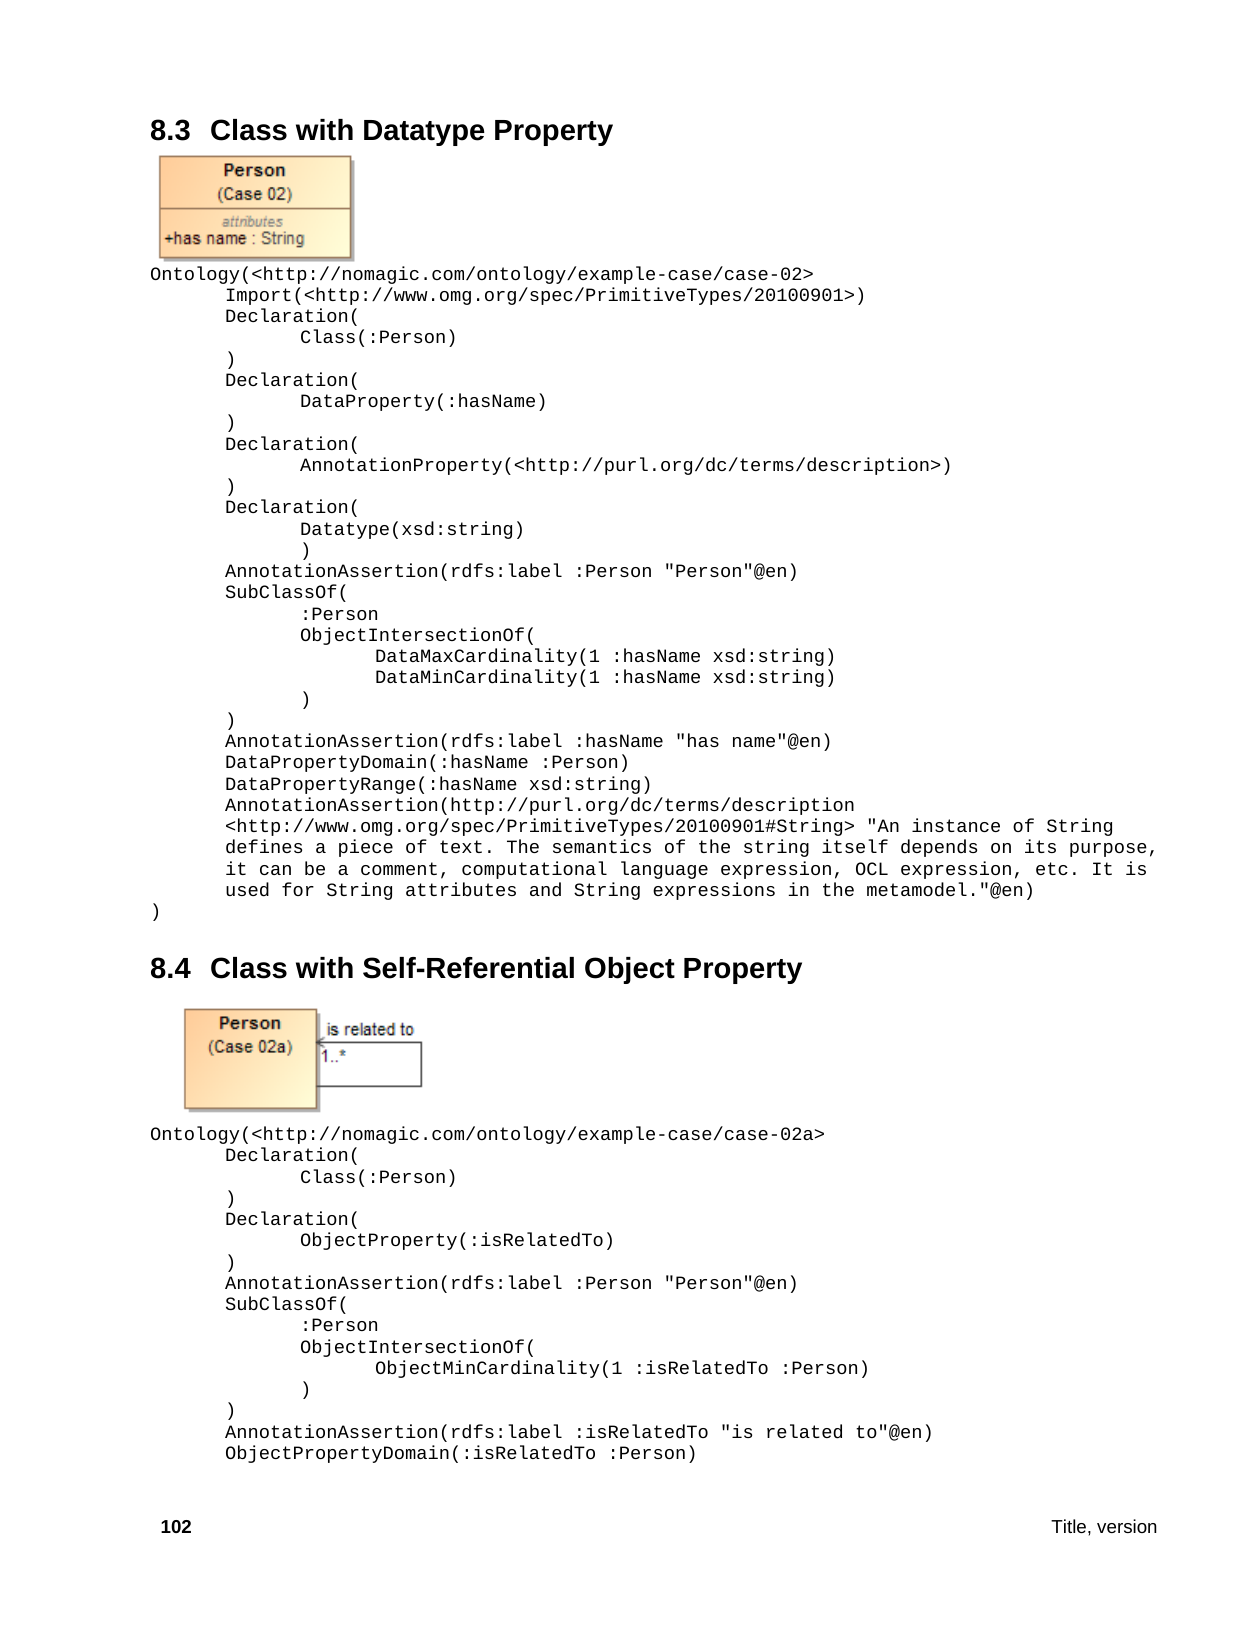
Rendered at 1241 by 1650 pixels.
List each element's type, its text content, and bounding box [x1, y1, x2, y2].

text AnnotationAssertion(rdfs:label :Person "Person"@en) [150, 562, 1165, 583]
text ) [225, 1380, 1165, 1401]
text AnnotationAssertion(http://purl.org/dc/terms/description <http://www.omg.org/spec/PrimitiveTypes/20100901#String> "An instance of String defines a piece of text. The semantics of the string itself depends on its purpose, it can be a comment, computational language expression, OCL expression, etc. It is used for String attributes and String expressions in the metamodel."@en) [225, 796, 1165, 902]
text ) [150, 1189, 1165, 1210]
text ) [225, 1401, 1165, 1422]
text DataProperty(:hasName) [225, 392, 1165, 413]
text Class(:Person) [225, 328, 1165, 349]
text :Person [225, 604, 1165, 626]
text DataMaxCardinality(1 :hasName xsd:string) [300, 647, 1165, 668]
picture [150, 148, 361, 265]
text ) [150, 1252, 1165, 1274]
text ObjectPropertyDomain(:isRelatedTo :Person) [150, 1444, 1165, 1465]
text Import(<http://www.omg.org/spec/PrimitiveTypes/20100901>) [150, 286, 1165, 307]
picture [150, 987, 438, 1125]
text SubClassOf( [150, 1295, 1165, 1316]
text ObjectIntersectionOf( [225, 626, 1165, 647]
text DataPropertyDomain(:hasName :Person) [150, 753, 1165, 774]
text AnnotationAssertion(rdfs:label :Person "Person"@en) [225, 1274, 1165, 1295]
text Declaration( [150, 307, 1165, 328]
text Ontology(<http://nomagic.com/ontology/example-case/case-02> [150, 264, 1165, 286]
text Ontology(<http://nomagic.com/ontology/example-case/case-02a> [150, 1125, 1165, 1146]
text ) [150, 349, 1165, 371]
text ) [225, 689, 1165, 711]
text Datatype(xsd:string) [225, 519, 1165, 541]
text Declaration( [225, 1210, 1165, 1231]
text ) [225, 541, 1165, 562]
text ObjectProperty(:isRelatedTo) [225, 1231, 1165, 1252]
text Declaration( [150, 371, 1165, 392]
text ) [150, 902, 1165, 923]
text Declaration( [150, 434, 1165, 456]
text SubClassOf( [150, 583, 1165, 604]
subtitle Class with Datatype Property [150, 112, 1165, 146]
text Class(:Person) [225, 1167, 1165, 1189]
text ) [150, 711, 1165, 732]
text ObjectMinCardinality(1 :isRelatedTo :Person) [300, 1359, 1165, 1380]
text ObjectIntersectionOf( [225, 1337, 1165, 1359]
text ) [150, 477, 1165, 498]
text Declaration( [150, 1146, 1165, 1167]
text DataMinCardinality(1 :hasName xsd:string) [300, 668, 1165, 689]
text AnnotationAssertion(rdfs:label :isRelatedTo "is related to"@en) [150, 1422, 1165, 1444]
text AnnotationProperty(<http://purl.org/dc/terms/description>) [225, 456, 1165, 477]
text AnnotationAssertion(rdfs:label :hasName "has name"@en) [150, 732, 1165, 753]
text Declaration( [150, 498, 1165, 519]
text DataPropertyRange(:hasName xsd:string) [150, 774, 1165, 796]
text ) [150, 413, 1165, 434]
text :Person [225, 1316, 1165, 1337]
subtitle Class with Self-Referential Object Property [150, 951, 1165, 985]
